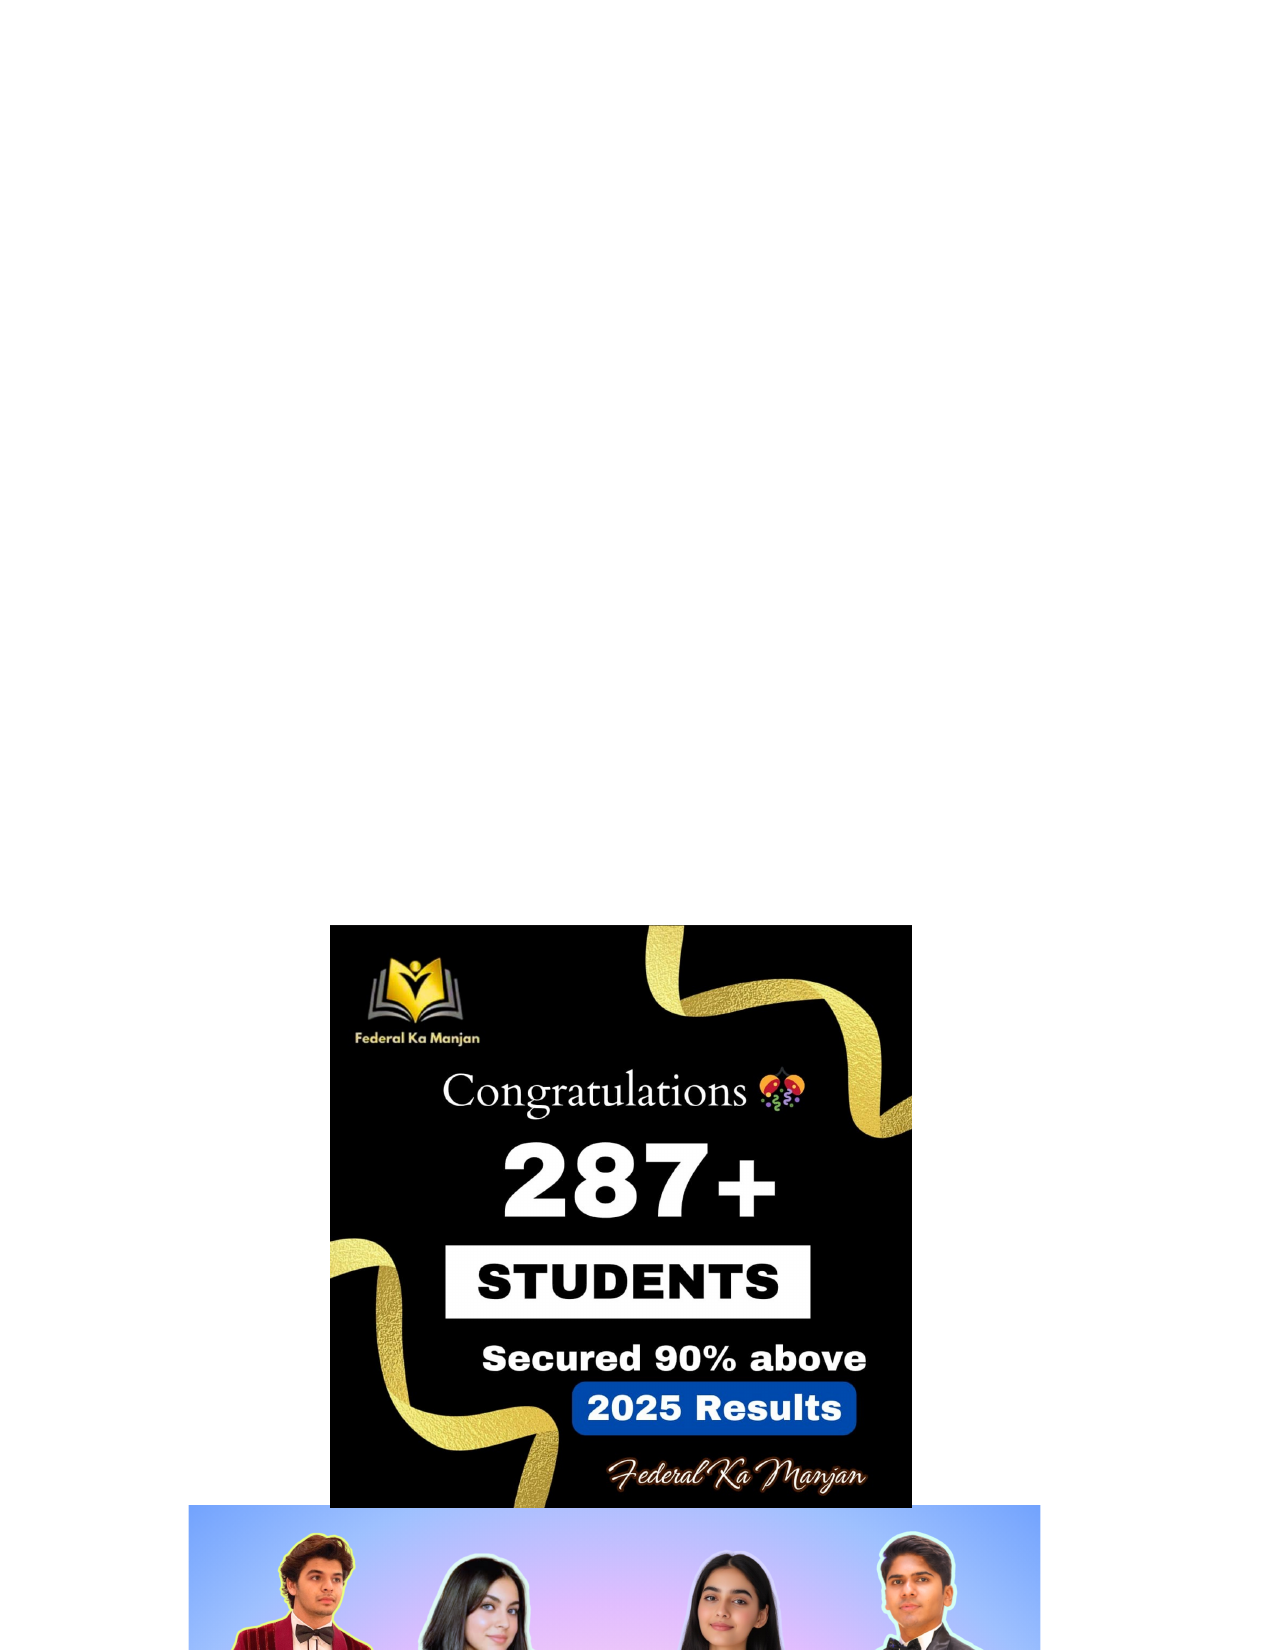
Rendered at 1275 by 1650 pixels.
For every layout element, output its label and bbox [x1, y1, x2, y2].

picture [188, 925, 1041, 1650]
